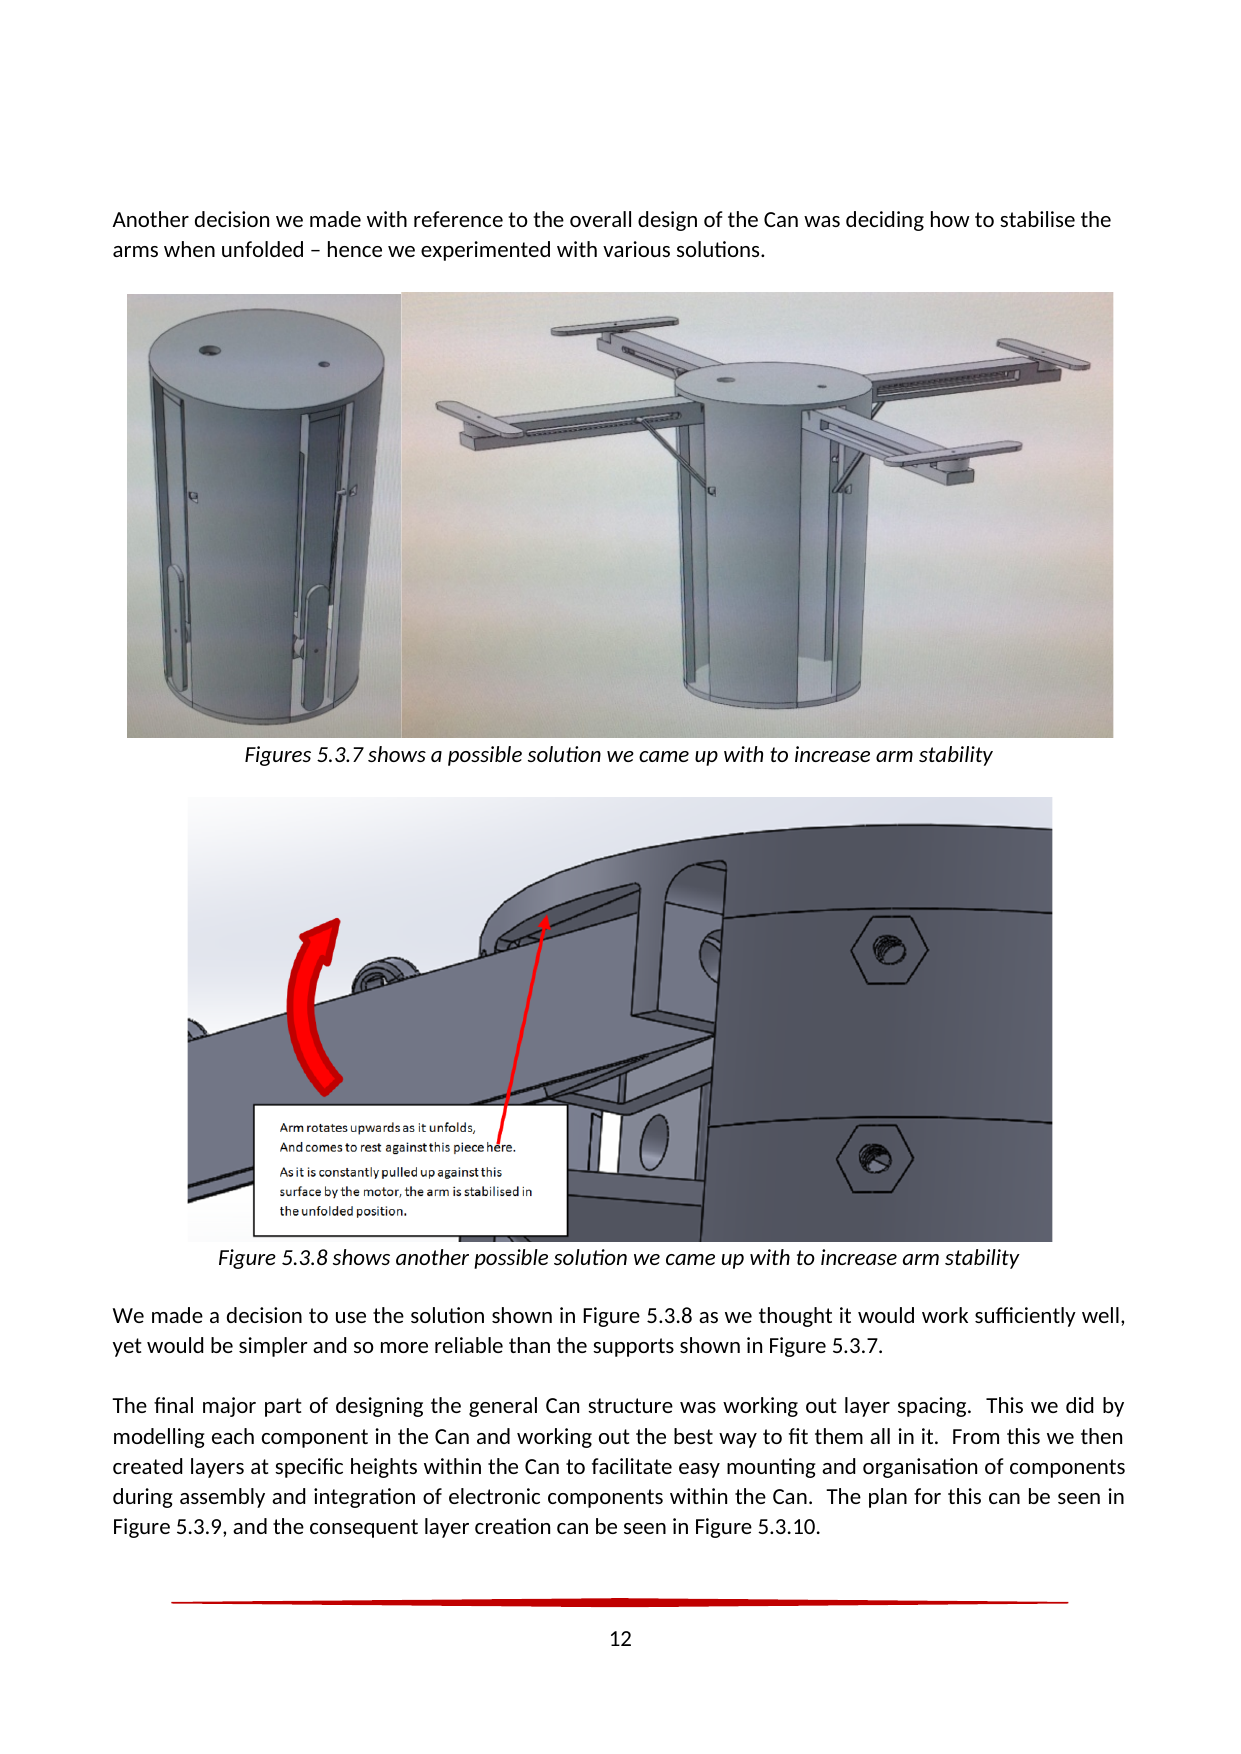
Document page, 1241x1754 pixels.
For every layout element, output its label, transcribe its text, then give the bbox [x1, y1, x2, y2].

text The final major part of designing the general Can structure was working out layer spacing. This we did by modelling each component in the Can and working out the best way to fit them all in it. From this we then created layers at specific heights within the Can to facilitate easy mounting and organisation of components during assembly and integration of electronic components within the Can. The plan for this can be seen in Figure 5.3.9, and the consequent layer creation can be seen in Figure 5.3.10. [112, 1392, 1128, 1541]
text Figure 5.3.8 shows another possible solution we came up with to increase arm stability [112, 1243, 1128, 1271]
text Figures 5.3.7 shows a possible solution we came up with to increase arm stability [112, 740, 1128, 768]
text We made a decision to use the solution shown in Figure 5.3.8 as we thought it would work sufficiently well, yet would be simpler and so more reliable than the supports shown in Figure 5.3.7. [112, 1301, 1128, 1359]
text Another decision we made with reference to the overall design of the Can was deciding how to stabilise the arms when unfolded – hence we experimented with various solutions. [112, 205, 1128, 263]
picture [187, 797, 1053, 1242]
picture [127, 292, 1114, 738]
